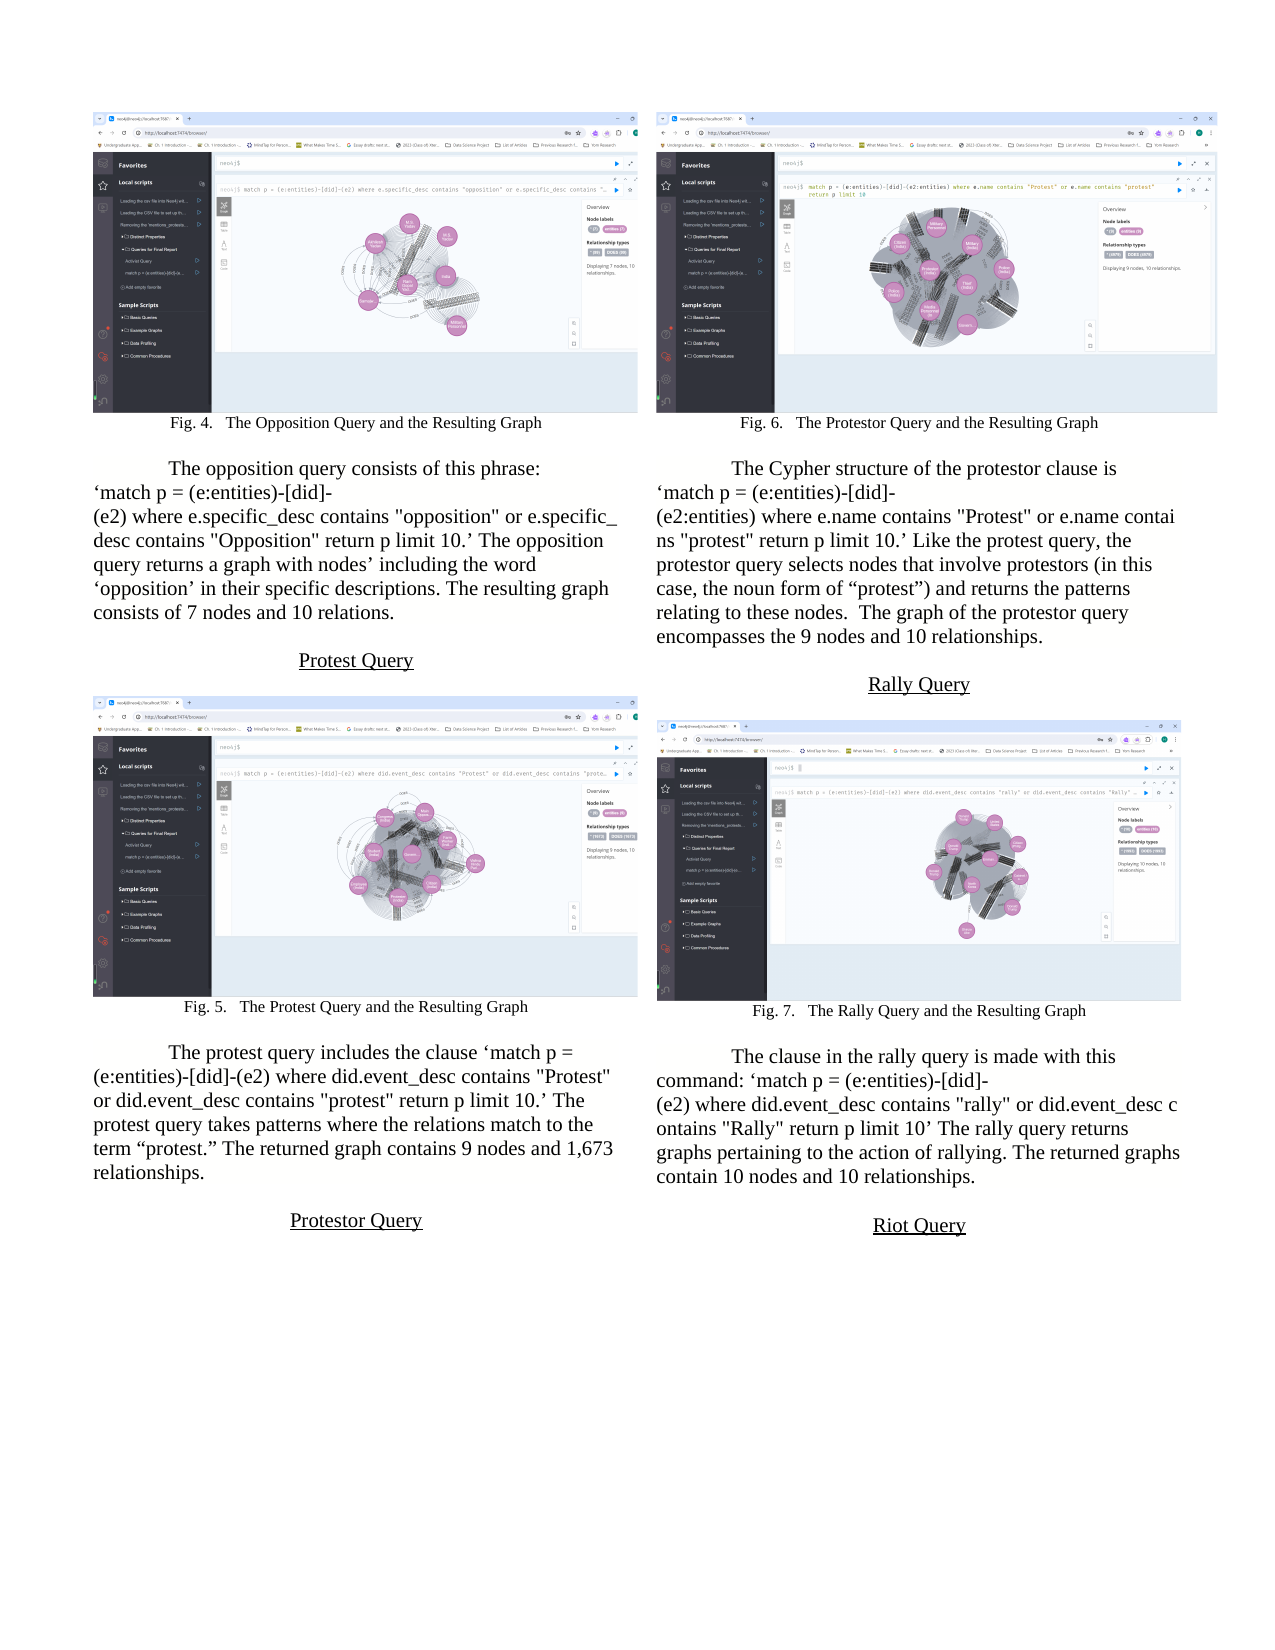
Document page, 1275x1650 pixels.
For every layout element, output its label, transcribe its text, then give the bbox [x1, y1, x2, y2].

text Protest Query [93, 648, 619, 672]
text The protest query includes the clause ‘match p = (e:entities)-[did]-(e2) where did.event_desc contains "Protest" or did.event_desc contains "protest" return p limit 10.’ The protest query takes patterns where the relations match to the term “protest.” The returned graph contains 9 nodes and 1,673 relationships. [93, 1039, 619, 1184]
text Rally Query [656, 672, 1182, 696]
text Fig. 6. The Protestor Query and the Resulting Graph [656, 413, 1182, 432]
text Riot Query [656, 1212, 1182, 1237]
text The Cypher structure of the protestor clause is ‘match p = (e:entities)-[did]-(e2:entities) where e.name contains "Protest" or e.name contains "protest" return p limit 10.’ Like the protest query, the protestor query selects nodes that involve protestors (in this case, the noun form of “protest”) and returns the patterns relating to these nodes. The graph of the protestor query encompasses the 9 nodes and 10 relationships. [656, 456, 1182, 648]
text The opposition query consists of this phrase: ‘match p = (e:entities)-[did]-(e2) where e.specific_desc contains "opposition" or e.specific_desc contains "Opposition" return p limit 10.’ The opposition query returns a graph with nodes’ including the word ‘opposition’ in their specific descriptions. The resulting graph consists of 7 nodes and 10 relations. [93, 456, 619, 624]
text The clause in the rally query is made with this command: ‘match p = (e:entities)-[did]-(e2) where did.event_desc contains "rally" or did.event_desc contains "Rally" return p limit 10’ The rally query returns graphs pertaining to the action of rallying. The returned graphs contain 10 nodes and 10 relationships. [656, 1044, 1182, 1188]
text Fig. 4. The Opposition Query and the Resulting Graph [93, 413, 619, 432]
picture [93, 112, 638, 413]
text Protestor Query [93, 1208, 619, 1232]
picture [656, 112, 1218, 413]
picture [93, 696, 638, 997]
picture [657, 720, 1182, 1001]
text Fig. 7. The Rally Query and the Resulting Graph [656, 1001, 1182, 1020]
text Fig. 5. The Protest Query and the Resulting Graph [93, 997, 619, 1016]
